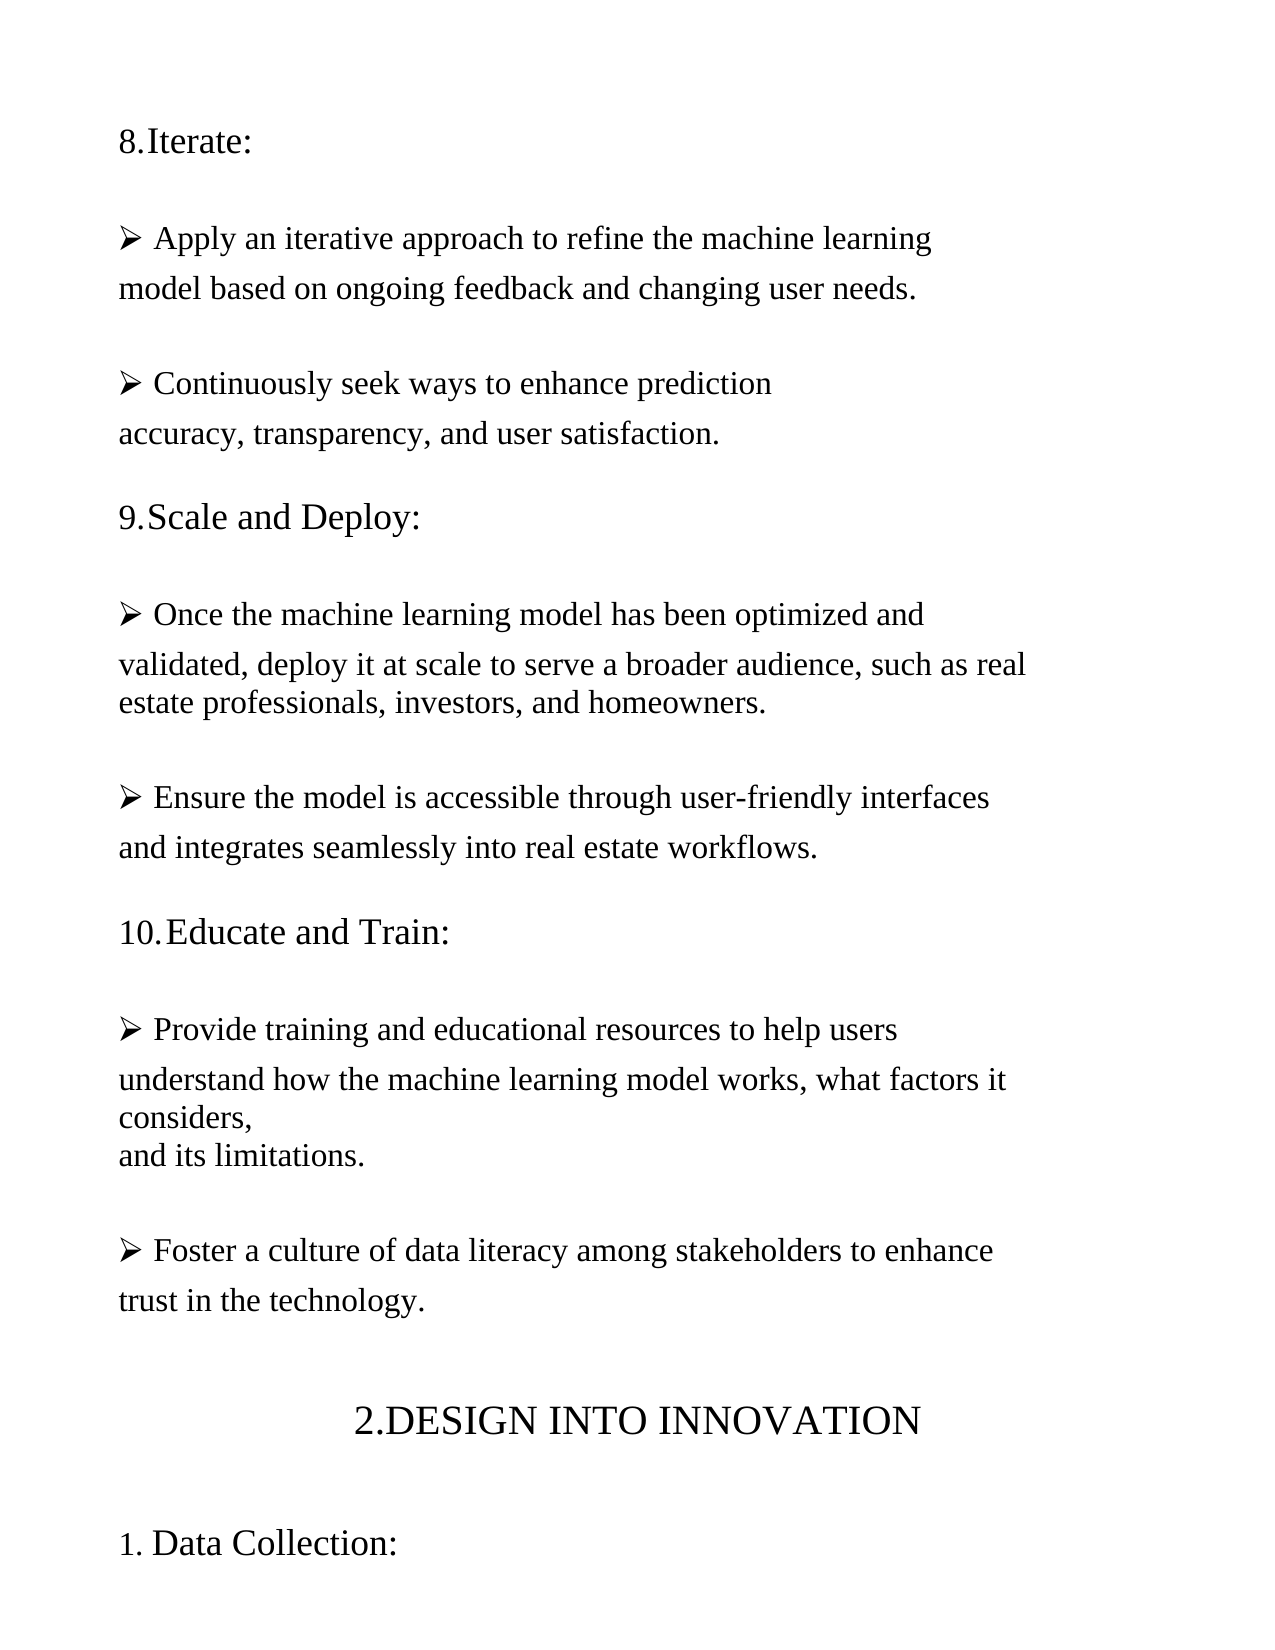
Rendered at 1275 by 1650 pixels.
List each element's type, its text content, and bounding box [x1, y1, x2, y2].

list Once the machine learning model has been optimized and validated, deploy it at scale to serve a broader audience, such as real estate professionals, investors, and homeowners. [118, 576, 1063, 721]
list Foster a culture of data literacy among stakeholders to enhance trust in the technology. [118, 1212, 1061, 1319]
subtitle Data Collection: [118, 1520, 1171, 1563]
text and its limitations. [118, 1136, 1171, 1174]
subtitle Iterate: [118, 118, 1171, 161]
list Continuously seek ways to enhance prediction accuracy, transparency, and user satisfaction. [118, 345, 904, 451]
subtitle Educate and Train: [118, 909, 1171, 952]
list Ensure the model is accessible through user-friendly interfaces and integrates seamlessly into real estate workflows. [118, 759, 1046, 866]
list Provide training and educational resources to help users understand how the machine learning model works, what factors it considers, [118, 991, 1052, 1136]
subtitle Scale and Deploy: [118, 494, 1171, 537]
subtitle 2.DESIGN INTO INNOVATION [104, 1396, 1171, 1443]
list Apply an iterative approach to refine the machine learning model based on ongoing feedback and changing user needs. [118, 200, 1023, 306]
